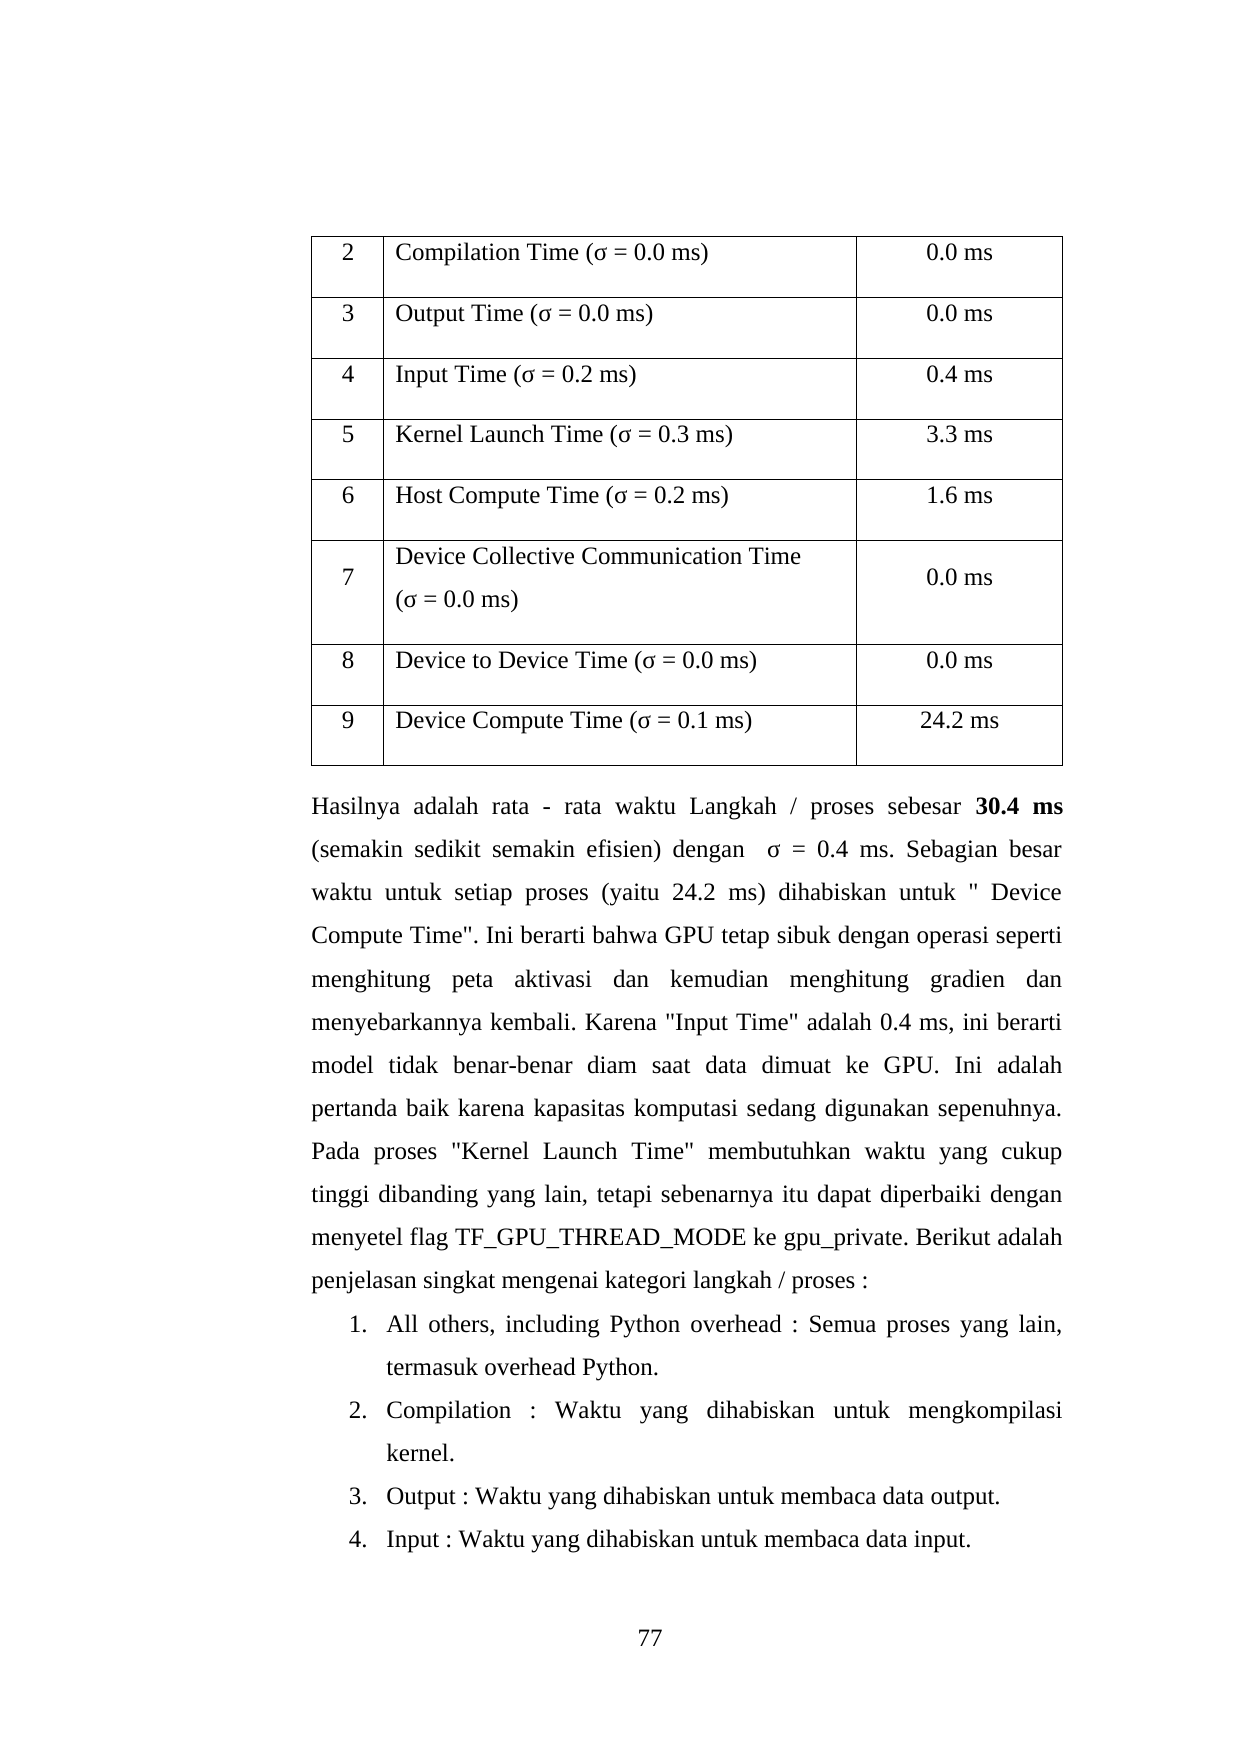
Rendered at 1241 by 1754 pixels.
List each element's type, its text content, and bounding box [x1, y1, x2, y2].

table_cell Kernel Launch Time (σ = 0.3 ms) [384, 420, 856, 479]
table_cell 0.0 ms [857, 645, 1062, 704]
table_cell 0.4 ms [857, 359, 1062, 418]
table_cell 7 [312, 541, 383, 644]
table_cell Device to Device Time (σ = 0.0 ms) [384, 645, 856, 704]
table_cell Device Compute Time (σ = 0.1 ms) [384, 706, 856, 765]
table_cell 9 [312, 706, 383, 765]
table_cell Compilation Time (σ = 0.0 ms) [384, 237, 856, 297]
list Hasilnya adalah rata - rata waktu Langkah / proses sebesar 30.4 ms (semakin sedikit semakin efisien) dengan σ = 0.4 ms. Sebagian besar waktu untuk setiap proses (yaitu 24.2 ms) dihabiskan untuk " Device Compute Time". Ini berarti bahwa GPU tetap sibuk dengan operasi seperti menghitung peta aktivasi dan kemudian menghitung gradien dan menyebarkannya kembali. Karena "Input Time" adalah 0.4 ms, ini berarti model tidak benar-benar diam saat data dimuat ke GPU. Ini adalah pertanda baik karena kapasitas komputasi sedang digunakan sepenuhnya. Pada proses "Kernel Launch Time" membutuhkan waktu yang cukup tinggi dibanding yang lain, tetapi sebenarnya itu dapat diperbaiki dengan menyetel flag TF_GPU_THREAD_MODE ke gpu_private. Berikut adalah penjelasan singkat mengenai kategori langkah / proses : [311, 791, 1063, 1294]
list Compilation : Waktu yang dihabiskan untuk mengkompilasi kernel. [349, 1395, 1063, 1467]
table_cell 0.0 ms [857, 541, 1062, 644]
list All others, including Python overhead : Semua proses yang lain, termasuk overhead Python. [349, 1309, 1063, 1381]
table_cell 0.0 ms [857, 298, 1062, 358]
table_cell 8 [312, 645, 383, 704]
table_cell Device Collective Communication Time (σ = 0.0 ms) [384, 541, 856, 644]
table_cell 6 [312, 480, 383, 540]
table_cell 0.0 ms [857, 237, 1062, 297]
table_cell 3.3 ms [857, 420, 1062, 479]
table_cell 4 [312, 359, 383, 418]
table_cell Host Compute Time (σ = 0.2 ms) [384, 480, 856, 540]
list Input : Waktu yang dihabiskan untuk membaca data input. [349, 1524, 1063, 1553]
list Output : Waktu yang dihabiskan untuk membaca data output. [349, 1481, 1063, 1510]
table_cell 24.2 ms [857, 706, 1062, 765]
table_cell 2 [312, 237, 383, 297]
table_cell 5 [312, 420, 383, 479]
table_cell Output Time (σ = 0.0 ms) [384, 298, 856, 358]
table_cell Input Time (σ = 0.2 ms) [384, 359, 856, 418]
table_cell 3 [312, 298, 383, 358]
table_cell 1.6 ms [857, 480, 1062, 540]
